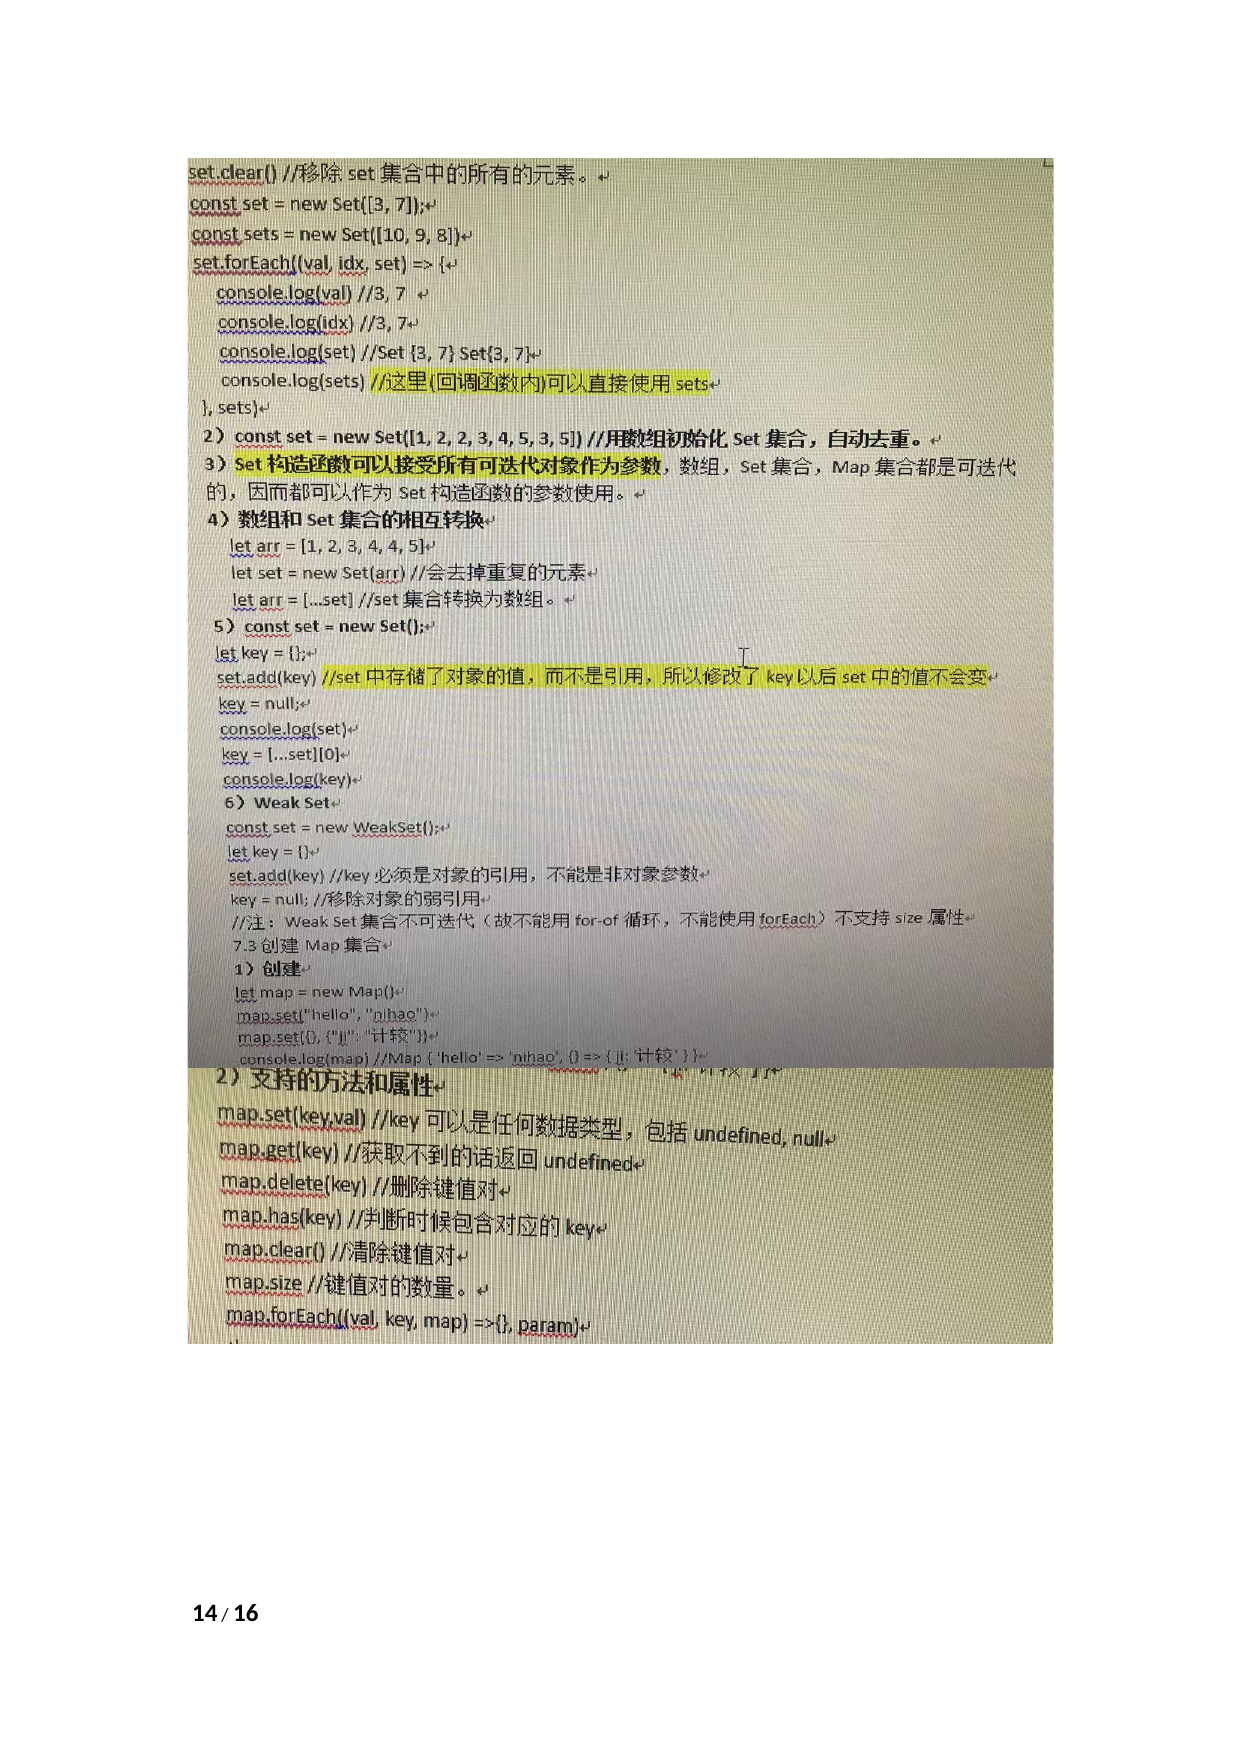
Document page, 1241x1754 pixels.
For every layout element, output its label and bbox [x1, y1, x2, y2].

picture [187, 158, 1054, 1344]
